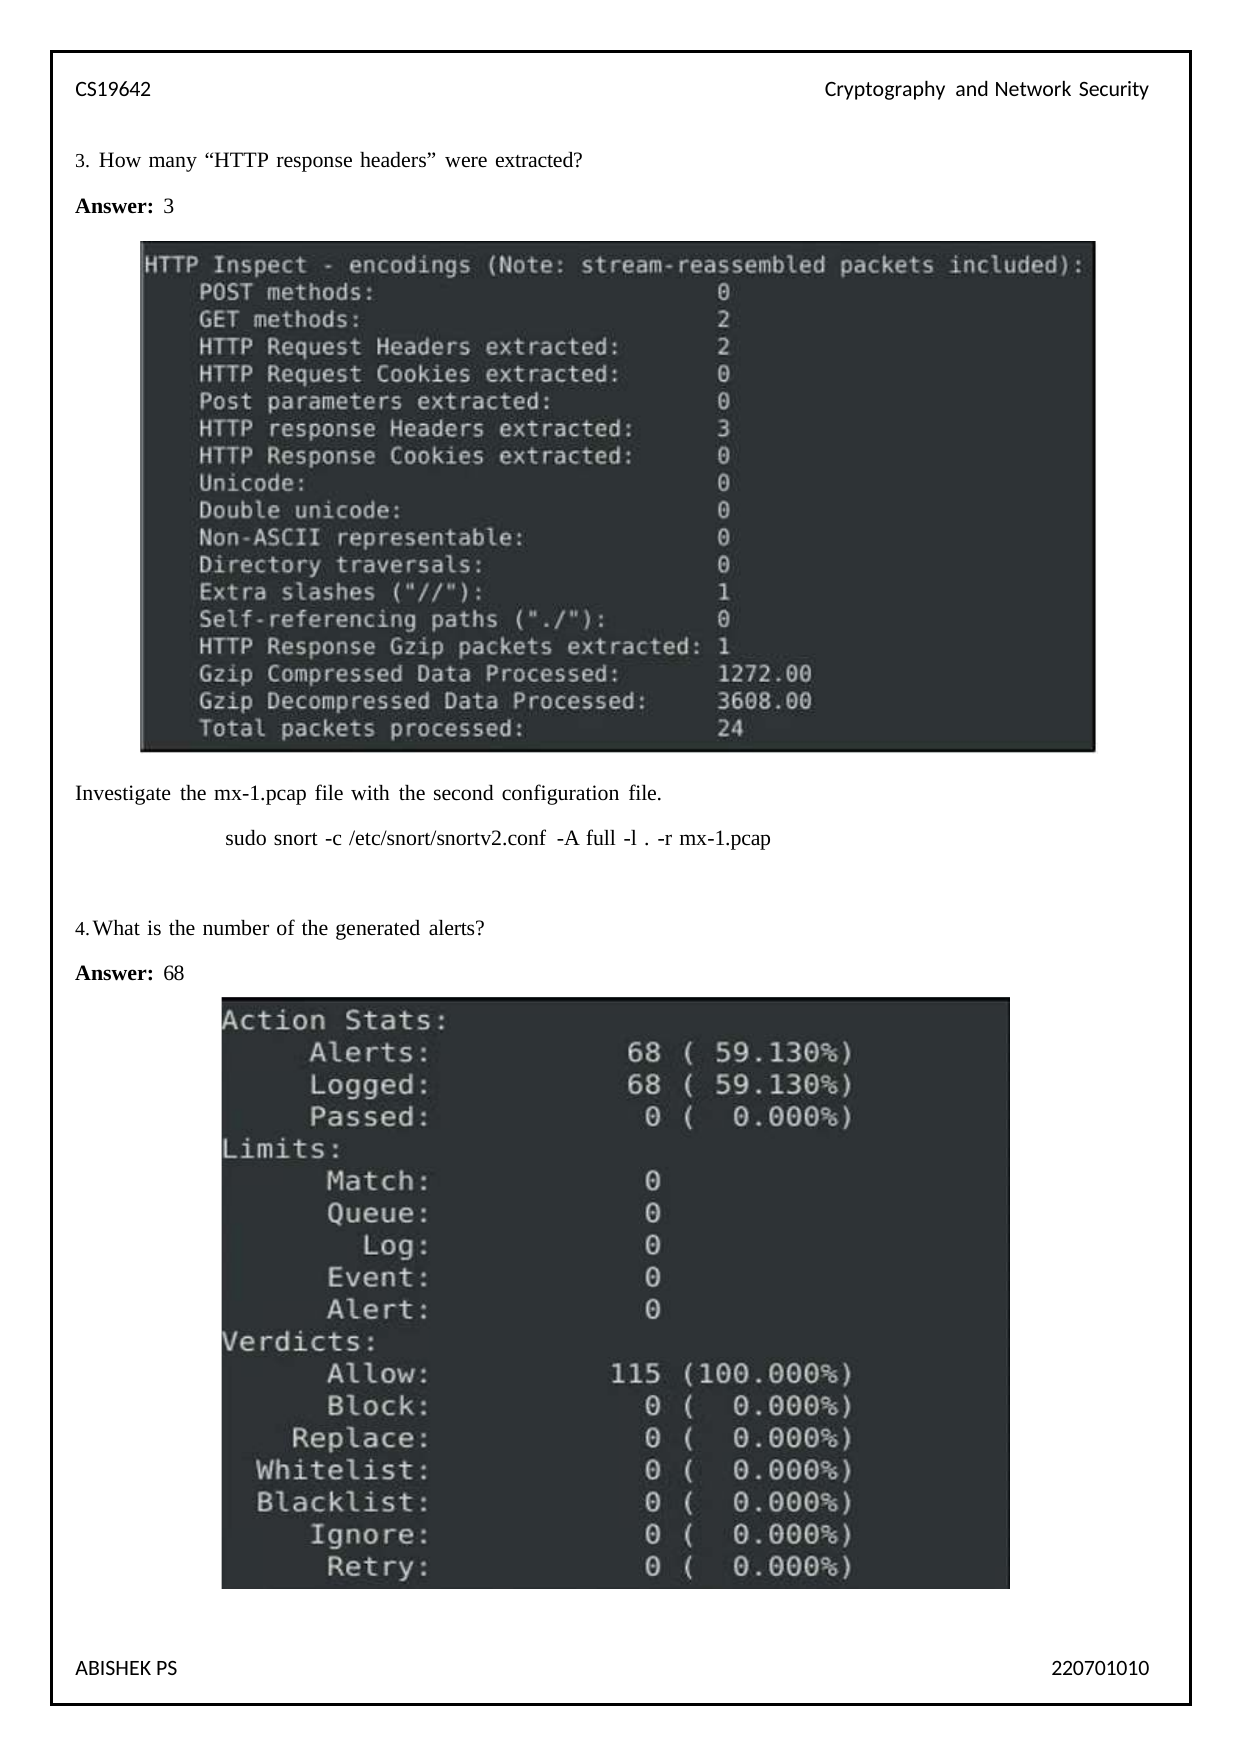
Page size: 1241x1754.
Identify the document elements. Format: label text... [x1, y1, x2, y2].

picture [221, 996, 1010, 1589]
text sudo snort -c /etc/snort/snortv2.conf -A full -l . -r mx-1.pcap [225, 825, 1166, 850]
subtitle Answer: 3 [75, 193, 1166, 218]
list How many “HTTP response headers” were extracted? [75, 147, 1166, 172]
subtitle Answer: 68 [75, 960, 1166, 985]
text Investigate the mx-1.pcap file with the second configuration file. [75, 779, 1166, 805]
picture [140, 241, 1099, 754]
list What is the number of the generated alerts? [75, 915, 1166, 940]
